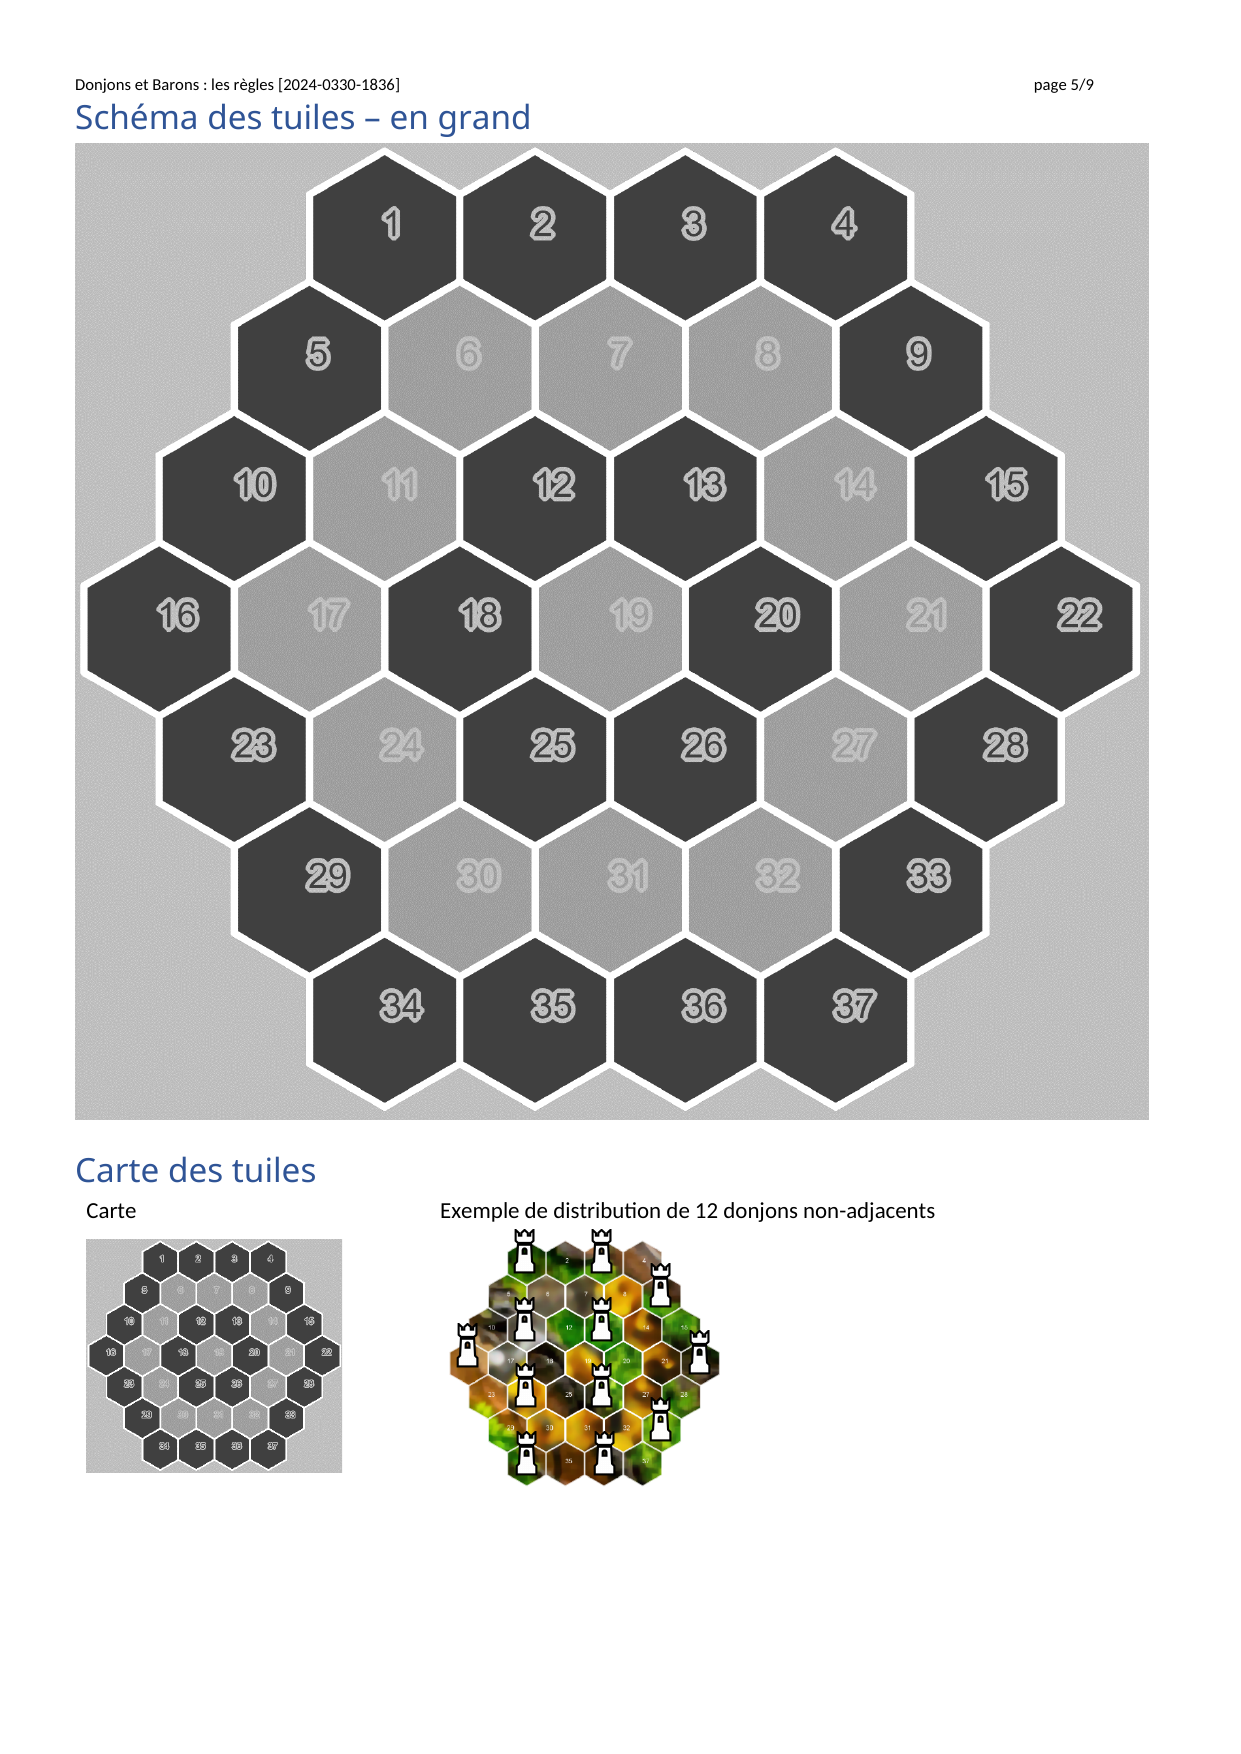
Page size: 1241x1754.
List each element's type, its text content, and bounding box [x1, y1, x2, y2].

subtitle Schéma des tuiles – en grand [75, 94, 1165, 139]
table_cell [354, 1224, 947, 1488]
picture [86, 1239, 343, 1473]
table_header Carte [75, 1196, 354, 1224]
subtitle Carte des tuiles [75, 1147, 1165, 1192]
picture [75, 143, 1149, 1120]
table_header Exemple de distribution de 12 donjons non-adjacents [354, 1196, 947, 1224]
table_cell [75, 1224, 354, 1488]
